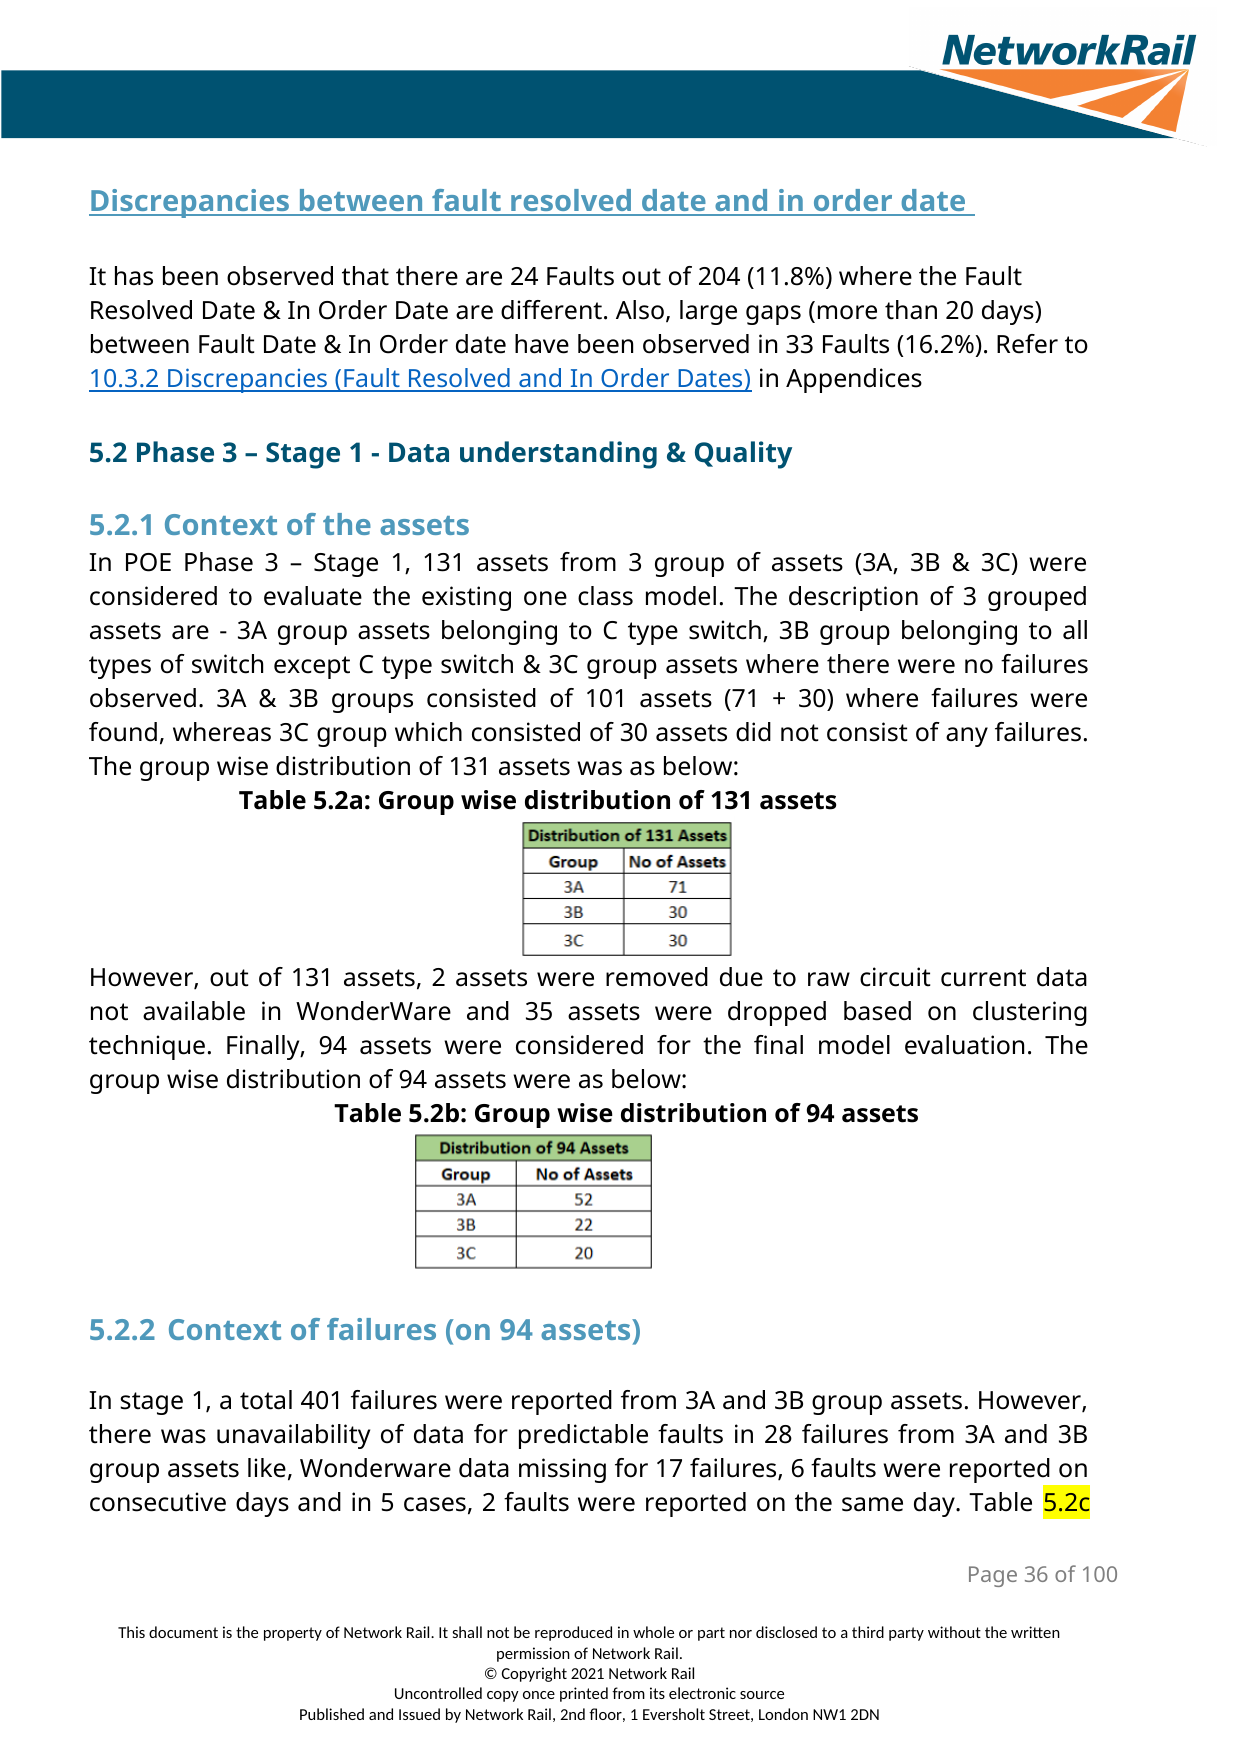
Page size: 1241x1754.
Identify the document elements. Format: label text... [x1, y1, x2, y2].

text In POE Phase 3 – Stage 1, 131 assets from 3 group of assets (3A, 3B & 3C) were considered to evaluate the existing one class model. The description of 3 grouped assets are - 3A group assets belonging to C type switch, 3B group belonging to all types of switch except C type switch & 3C group assets where there were no failures observed. 3A & 3B groups consisted of 101 assets (71 + 30) where failures were found, whereas 3C group which consisted of 30 assets did not consist of any failures. The group wise distribution of 131 assets was as below: [89, 544, 1090, 783]
text It has been observed that there are 24 Faults out of 204 (11.8%) where the Fault Resolved Date & In Order Date are different. Also, large gaps (more than 20 days) between Fault Date & In Order date have been observed in 33 Faults (16.2%). Refer to 10.3.2 Discrepancies (Fault Resolved and In Order Dates) in Appendices [89, 259, 1090, 395]
subtitle Context of failures (on 94 assets) [89, 1309, 1090, 1348]
picture [410, 1130, 656, 1271]
subtitle 5.2.1 Context of the assets [89, 505, 1090, 544]
text However, out of 131 assets, 2 assets were removed due to raw circuit current data not available in WonderWare and 35 assets were dropped based on clustering technique. Finally, 94 assets were considered for the final model evaluation. The group wise distribution of 94 assets were as below: [89, 959, 1090, 1096]
picture [518, 816, 736, 960]
subtitle 5.2 Phase 3 – Stage 1 - Data understanding & Quality [89, 433, 1090, 470]
list Table 5.2a: Group wise distribution of 131 assets [164, 783, 1090, 817]
text Discrepancies between fault resolved date and in order date [89, 181, 1090, 220]
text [89, 1382, 1090, 1519]
list Table 5.2b: Group wise distribution of 94 assets [164, 1096, 1090, 1130]
